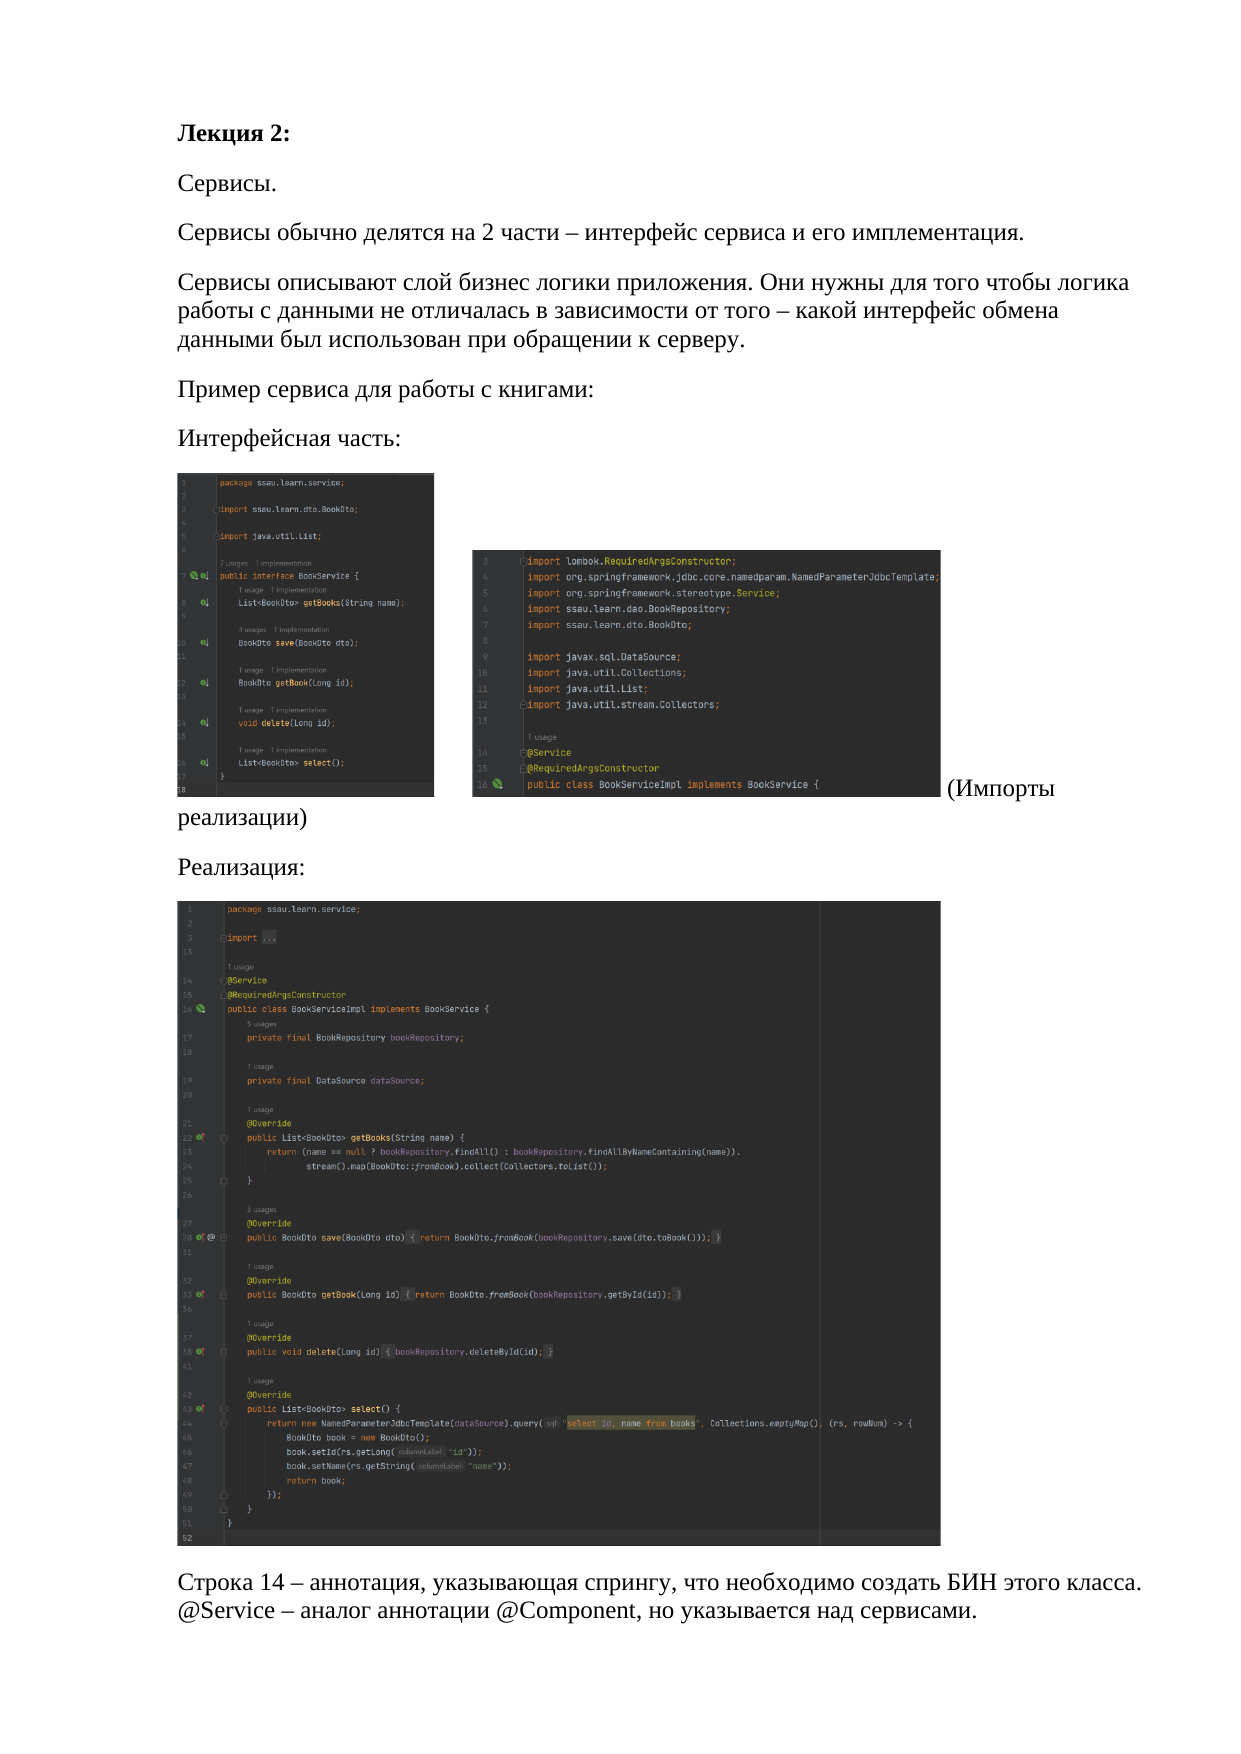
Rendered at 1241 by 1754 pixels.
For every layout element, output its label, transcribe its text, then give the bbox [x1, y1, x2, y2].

text Пример сервиса для работы с книгами: [177, 374, 1152, 403]
text Интерфейсная часть: [177, 423, 1152, 452]
text Строка 14 – аннотация, указывающая спрингу, что необходимо создать БИН этого класса. @Service – аналог аннотации @Component, но указывается над сервисами. [177, 1567, 1152, 1624]
picture [177, 473, 435, 797]
picture [472, 550, 941, 797]
text Сервисы. [177, 168, 1152, 196]
text Сервисы обычно делятся на 2 части – интерфейс сервиса и его имплементация. [177, 217, 1152, 246]
text Лекция 2: [177, 118, 1152, 147]
text Реализация: [177, 852, 1152, 881]
picture [177, 901, 941, 1546]
text Сервисы описывают слой бизнес логики приложения. Они нужны для того чтобы логика работы с данными не отличалась в зависимости от того – какой интерфейс обмена данными был использован при обращении к серверу. [177, 267, 1152, 353]
